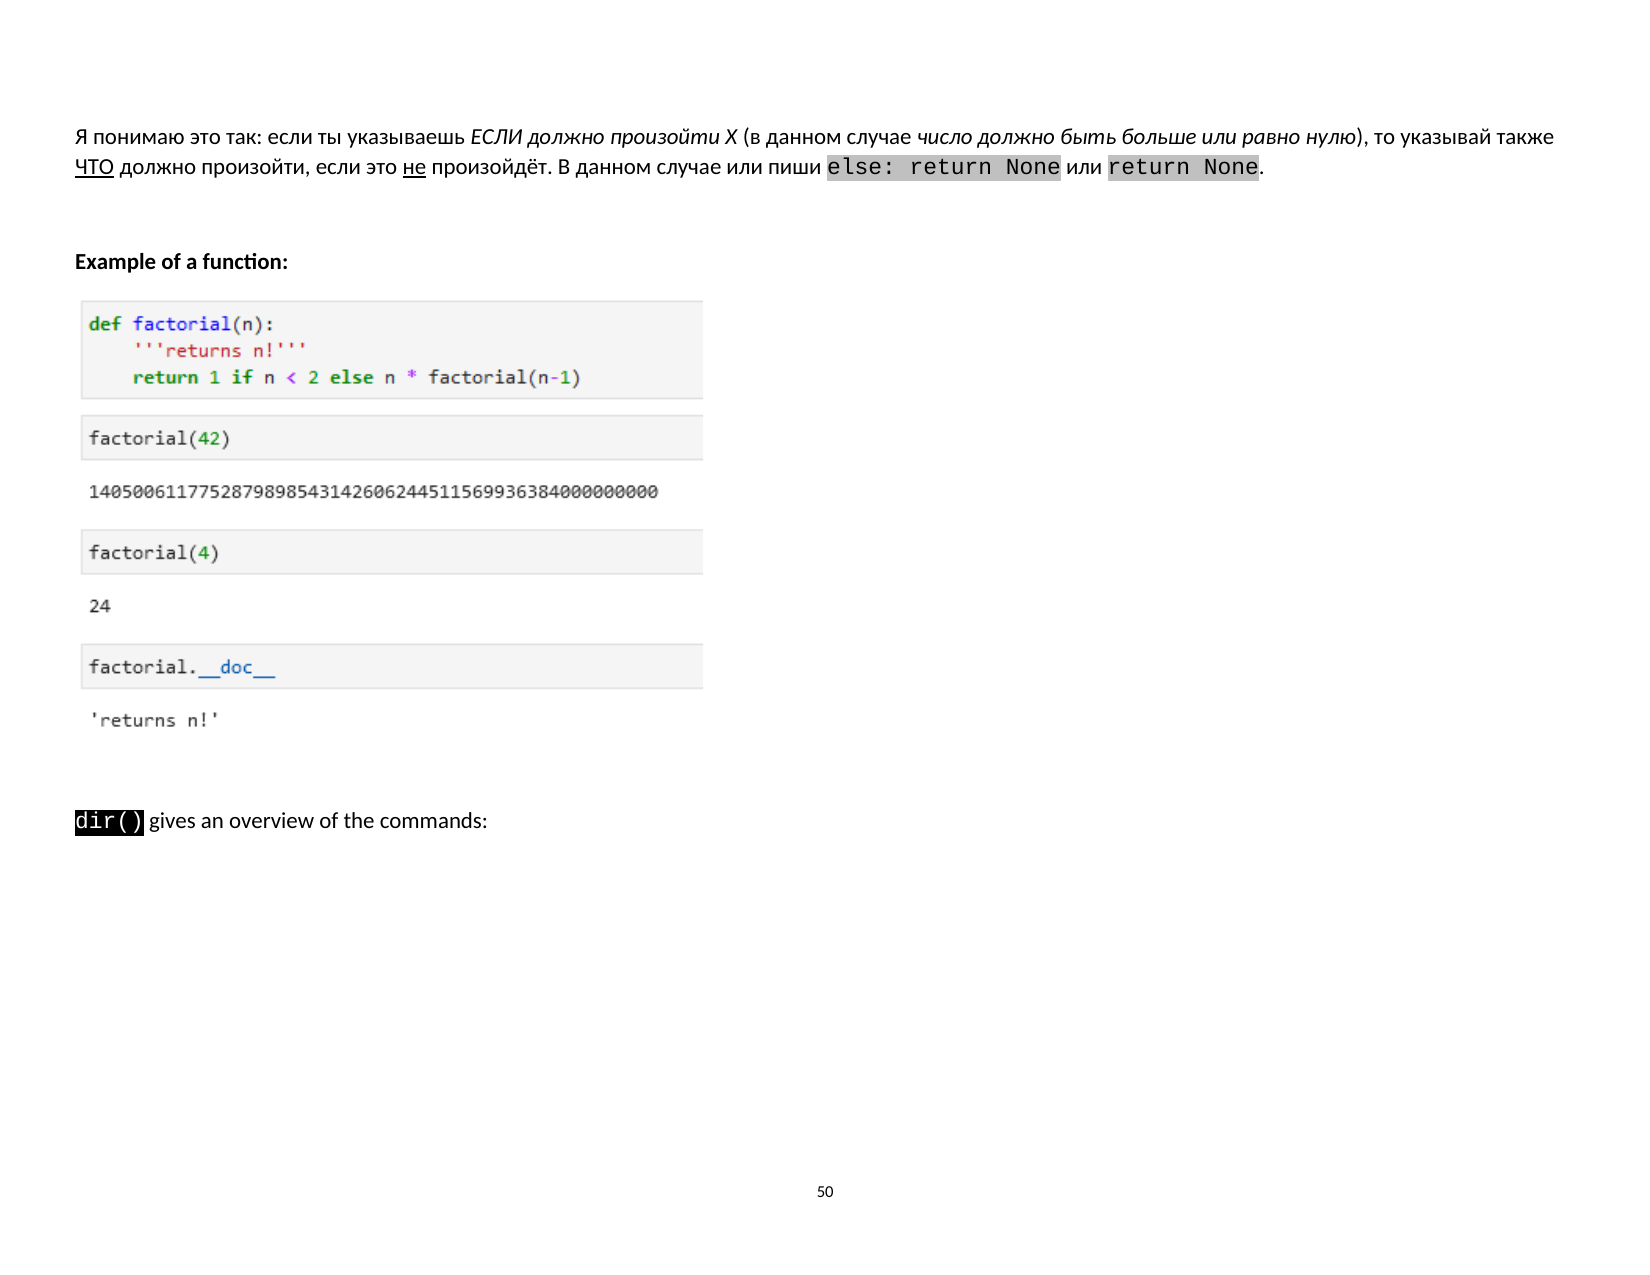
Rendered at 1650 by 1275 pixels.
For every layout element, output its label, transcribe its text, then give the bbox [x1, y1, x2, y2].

picture [75, 293, 704, 741]
text dir() gives an overview of the commands: [75, 807, 1575, 836]
text Я понимаю это так: если ты указываешь ЕСЛИ должно произойти Х (в данном случае число должно быть больше или равно нулю), то указывай также ЧТО должно произойти, если это не произойдёт. В данном случае или пиши else: return None или return None. [75, 122, 1575, 181]
text Example of a function: [75, 247, 1575, 275]
